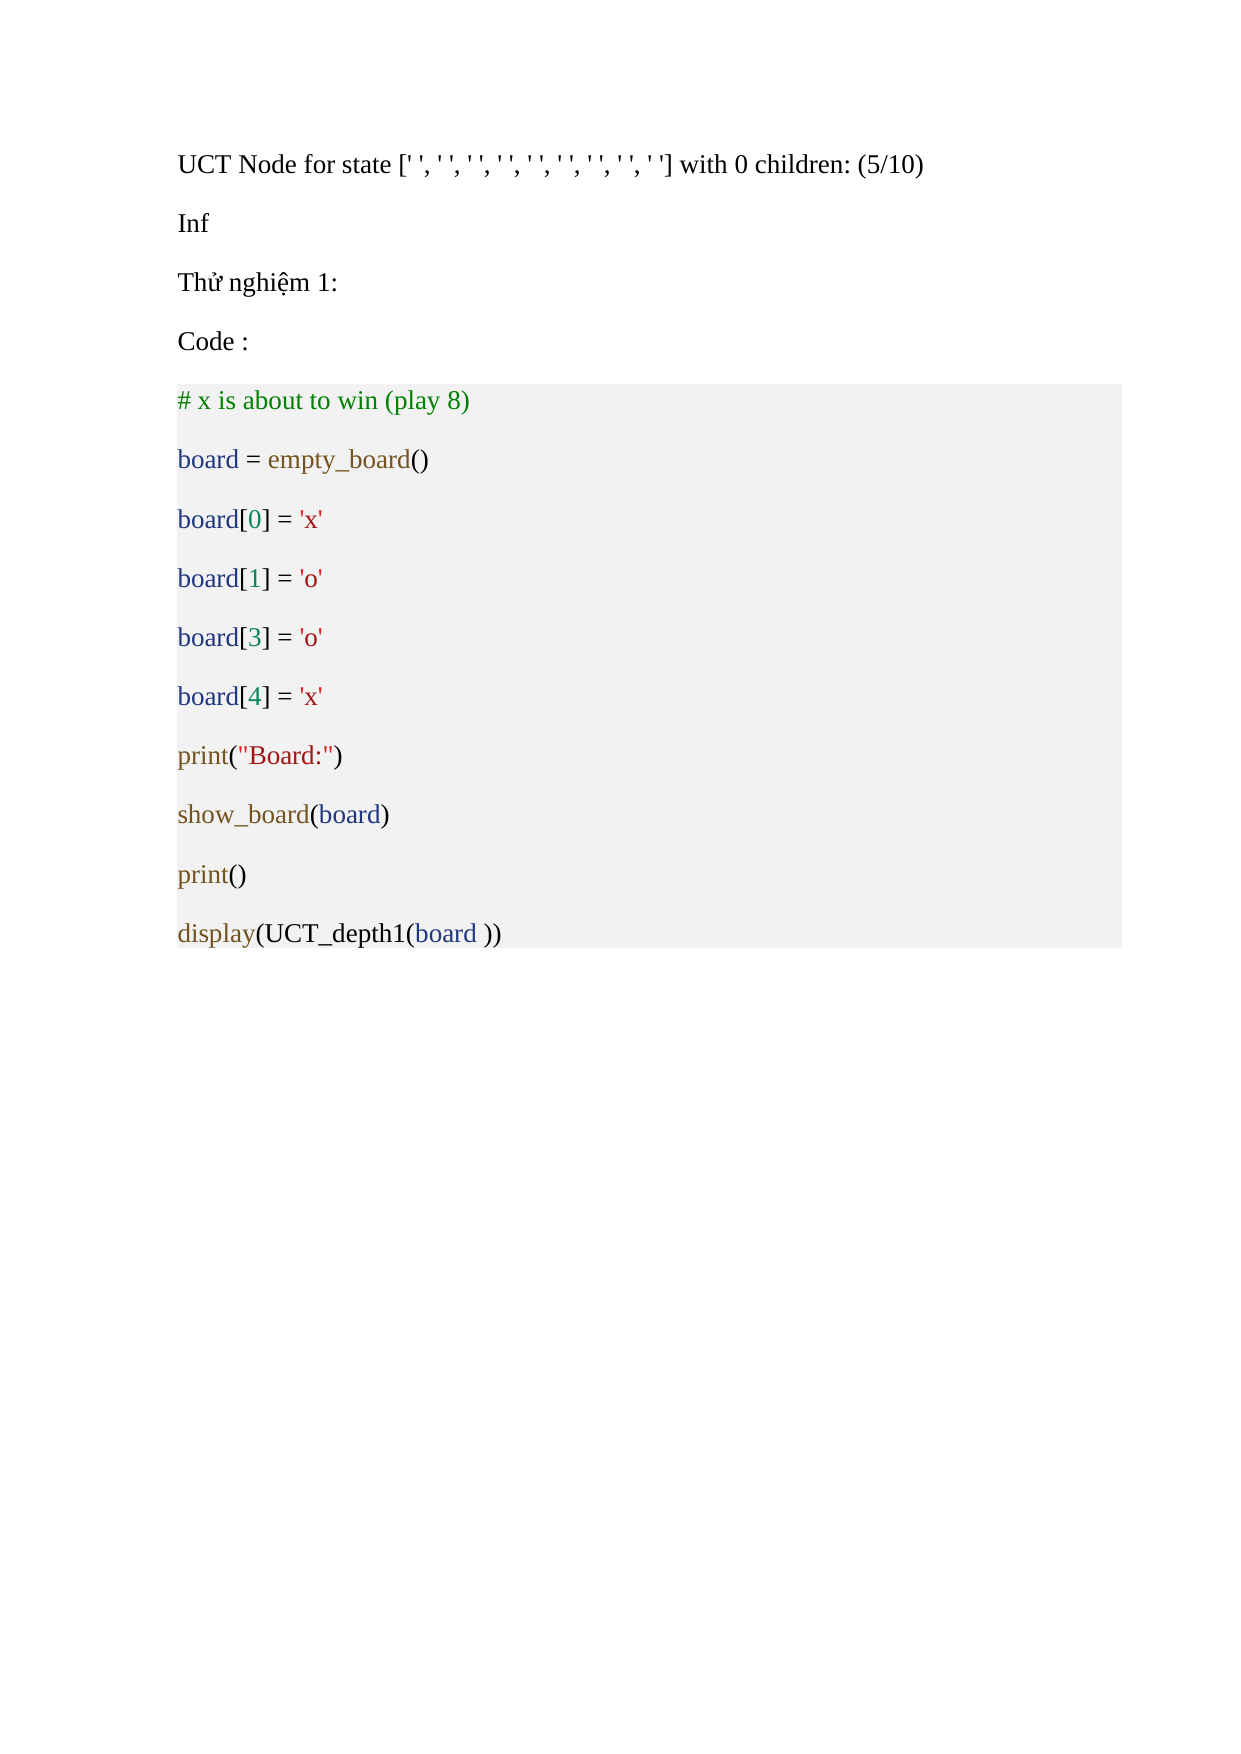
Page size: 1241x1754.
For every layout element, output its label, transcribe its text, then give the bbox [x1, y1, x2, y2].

text board = empty_board() [177, 443, 1122, 475]
text Code : [177, 325, 1122, 356]
text display(UCT_depth1(board )) [177, 917, 1122, 948]
text board[4] = 'x' [177, 680, 1122, 711]
text board[1] = 'o' [177, 562, 1122, 593]
text UCT Node for state [' ', ' ', ' ', ' ', ' ', ' ', ' ', ' ', ' '] with 0 children: (5/10) [177, 148, 1122, 179]
text board[3] = 'o' [177, 621, 1122, 652]
text show_board(board) [177, 798, 1122, 830]
text board[0] = 'x' [177, 503, 1122, 534]
text Inf [177, 207, 1122, 238]
text Thử nghiệm 1: [177, 266, 1122, 297]
text # x is about to win (play 8) [177, 384, 1122, 416]
text print() [177, 858, 1122, 889]
text print("Board:") [177, 739, 1122, 771]
